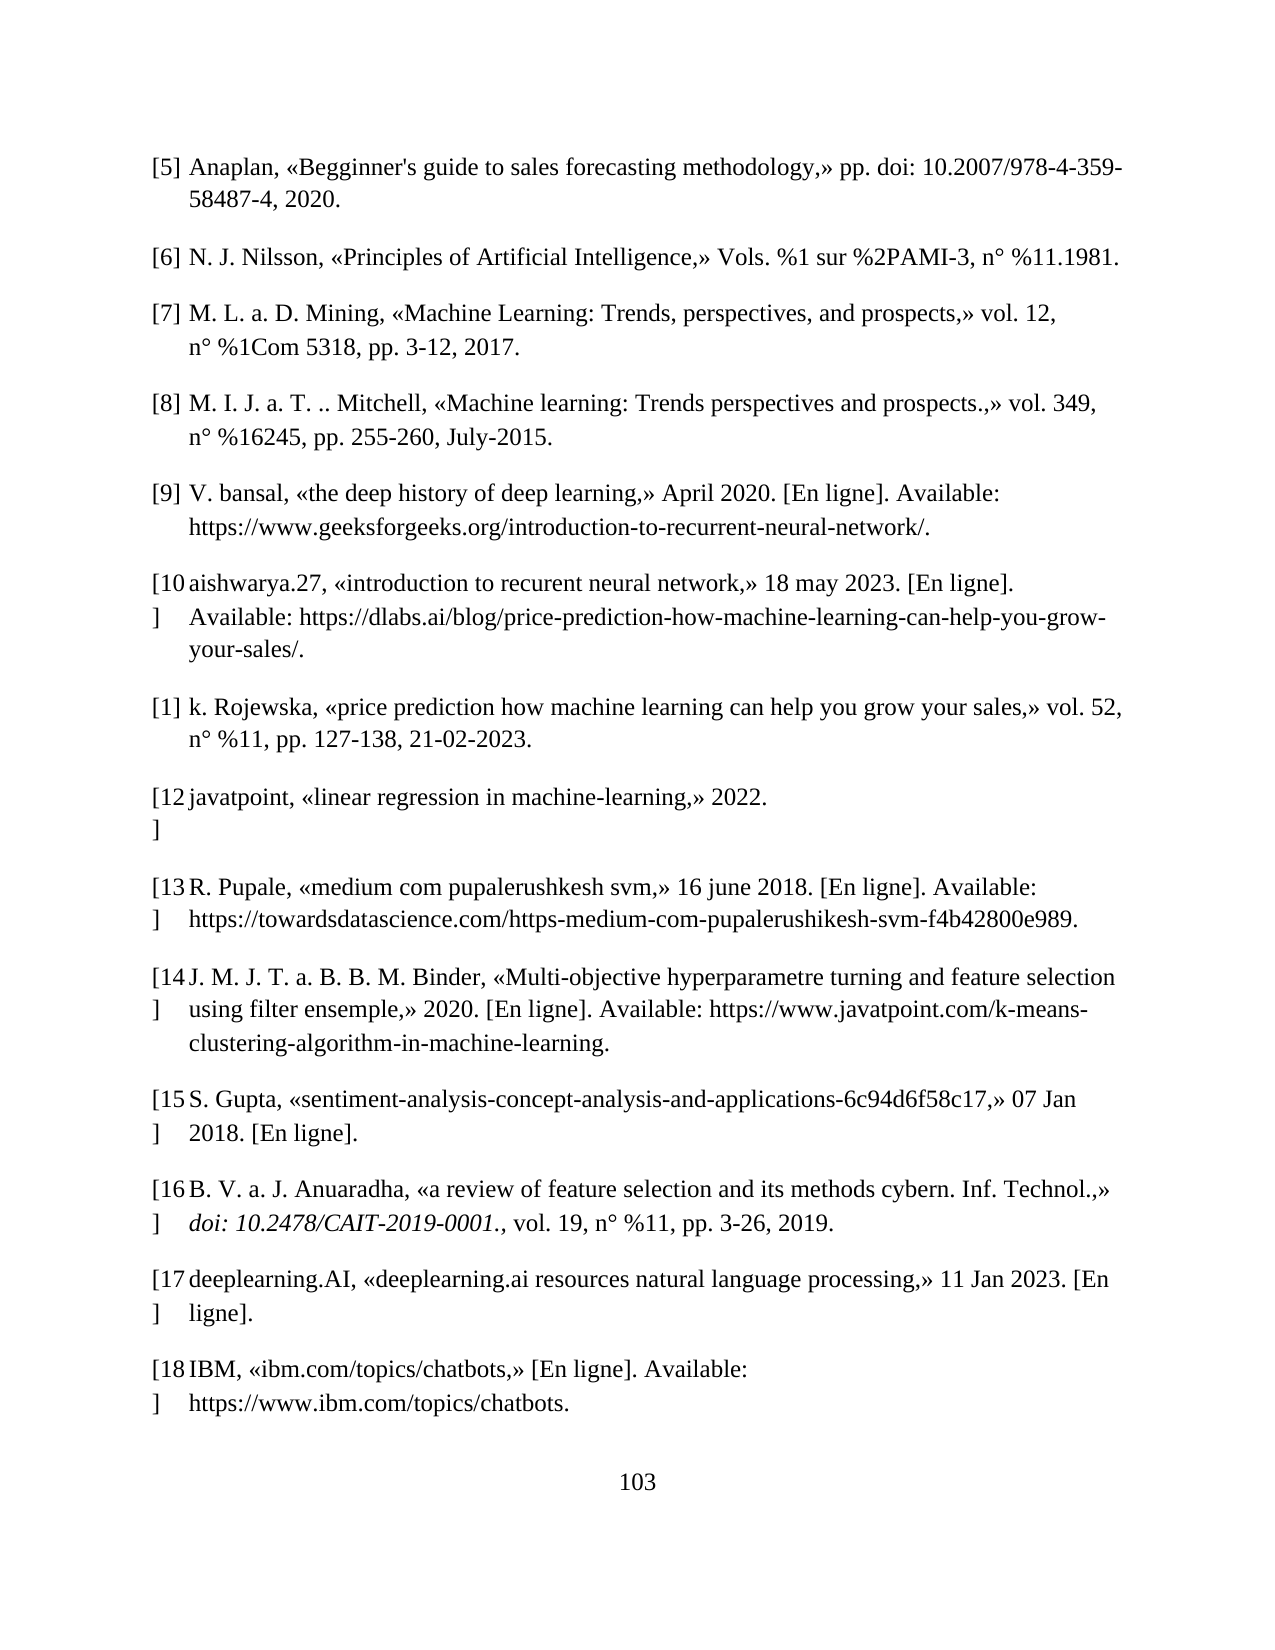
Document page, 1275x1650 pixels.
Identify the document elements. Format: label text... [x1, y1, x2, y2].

table_cell R. Pupale, «medium com pupalerushkesh svm,» 16 june 2018. [En ligne]. Available: https://towardsdatascience.com/https-medium-com-pupalerushikesh-svm-f4b42800e989. [187, 870, 1125, 960]
table_cell V. bansal, «the deep history of deep learning,» April 2020. [En ligne]. Available: https://www.geeksforgeeks.org/introduction-to-recurrent-neural-network/. [187, 477, 1125, 567]
table_cell [18] [150, 1353, 187, 1443]
table_cell [8] [150, 387, 187, 477]
table_cell aishwarya.27, «introduction to recurent neural network,» 18 may 2023. [En ligne]. Available: https://dlabs.ai/blog/price-prediction-how-machine-learning-can-help-you-grow-your-sales/. [187, 567, 1125, 690]
table_cell [14] [150, 960, 187, 1083]
table_cell [5] [150, 150, 187, 240]
table_cell J. M. J. T. a. B. B. M. Binder, «Multi-objective hyperparametre turning and feature selection using filter ensemple,» 2020. [En ligne]. Available: https://www.javatpoint.com/k-means-clustering-algorithm-in-machine-learning. [187, 960, 1125, 1083]
table_cell [6] [150, 240, 187, 297]
table_cell [13] [150, 870, 187, 960]
table_cell deeplearning.AI, «deeplearning.ai resources natural language processing,» 11 Jan 2023. [En ligne]. [187, 1263, 1125, 1353]
table_cell javatpoint, «linear regression in machine-learning,» 2022. [187, 780, 1125, 870]
table_cell [9] [150, 477, 187, 567]
table_cell N. J. Nilsson, «Principles of Artificial Intelligence,» Vols. %1 sur %2PAMI-3, n° %11.1981. [187, 240, 1125, 297]
table_cell M. I. J. a. T. .. Mitchell, «Machine learning: Trends perspectives and prospects.,» vol. 349, n° %16245, pp. 255-260, July-2015. [187, 387, 1125, 477]
table_cell Anaplan, «Begginner's guide to sales forecasting methodology,» pp. doi: 10.2007/978-4-359-58487-4, 2020. [187, 150, 1125, 240]
table_cell B. V. a. J. Anuaradha, «a review of feature selection and its methods cybern. Inf. Technol.,» doi: 10.2478/CAIT-2019-0001., vol. 19, n° %11, pp. 3-26, 2019. [187, 1173, 1125, 1263]
table_cell [16] [150, 1173, 187, 1263]
table_cell [10] [150, 567, 187, 690]
table_cell [17] [150, 1263, 187, 1353]
table_cell [12] [150, 780, 187, 870]
table_cell IBM, «ibm.com/topics/chatbots,» [En ligne]. Available: https://www.ibm.com/topics/chatbots. [187, 1353, 1125, 1443]
table_cell S. Gupta, «sentiment-analysis-concept-analysis-and-applications-6c94d6f58c17,» 07 Jan 2018. [En ligne]. [187, 1083, 1125, 1173]
table_cell [7] [150, 297, 187, 387]
table_cell [15] [150, 1083, 187, 1173]
table_cell k. Rojewska, «price prediction how machine learning can help you grow your sales,» vol. 52, n° %11, pp. 127-138, 21-02-2023. [187, 690, 1125, 780]
table_cell [1] [150, 690, 187, 780]
table_cell M. L. a. D. Mining, «Machine Learning: Trends, perspectives, and prospects,» vol. 12, n° %1Com 5318, pp. 3-12, 2017. [187, 297, 1125, 387]
